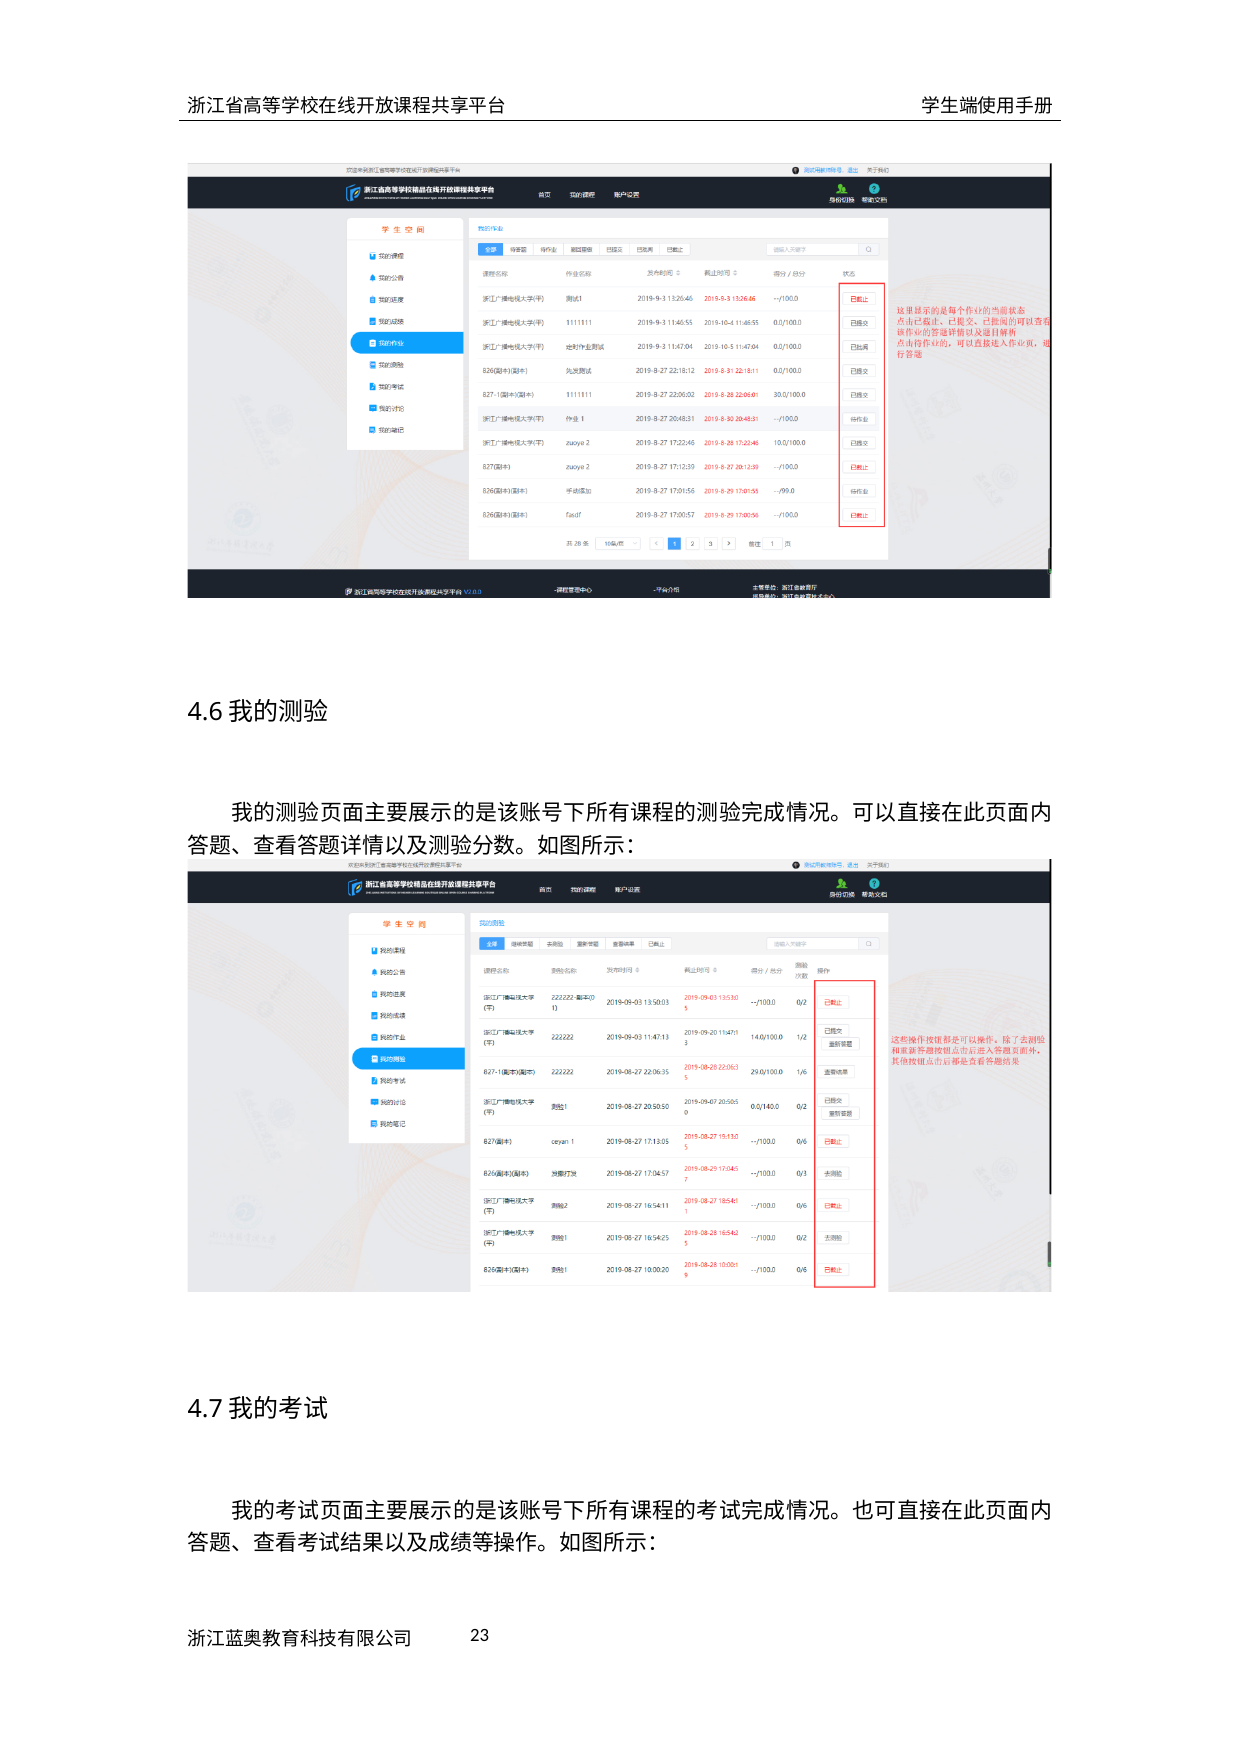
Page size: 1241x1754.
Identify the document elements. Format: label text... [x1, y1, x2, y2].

text 我的考试页面主要展示的是该账号下所有课程的考试完成情况。也可直接在此页面内答题、查看考试结果以及成绩等操作。如图所示： [187, 1492, 1053, 1557]
subtitle 4.7我的考试 [187, 1374, 1053, 1439]
picture [187, 859, 1052, 1292]
subtitle 4.6我的测验 [187, 677, 1053, 742]
picture [187, 162, 1052, 598]
text 我的测验页面主要展示的是该账号下所有课程的测验完成情况。可以直接在此页面内答题、查看答题详情以及测验分数。如图所示： [187, 795, 1053, 860]
